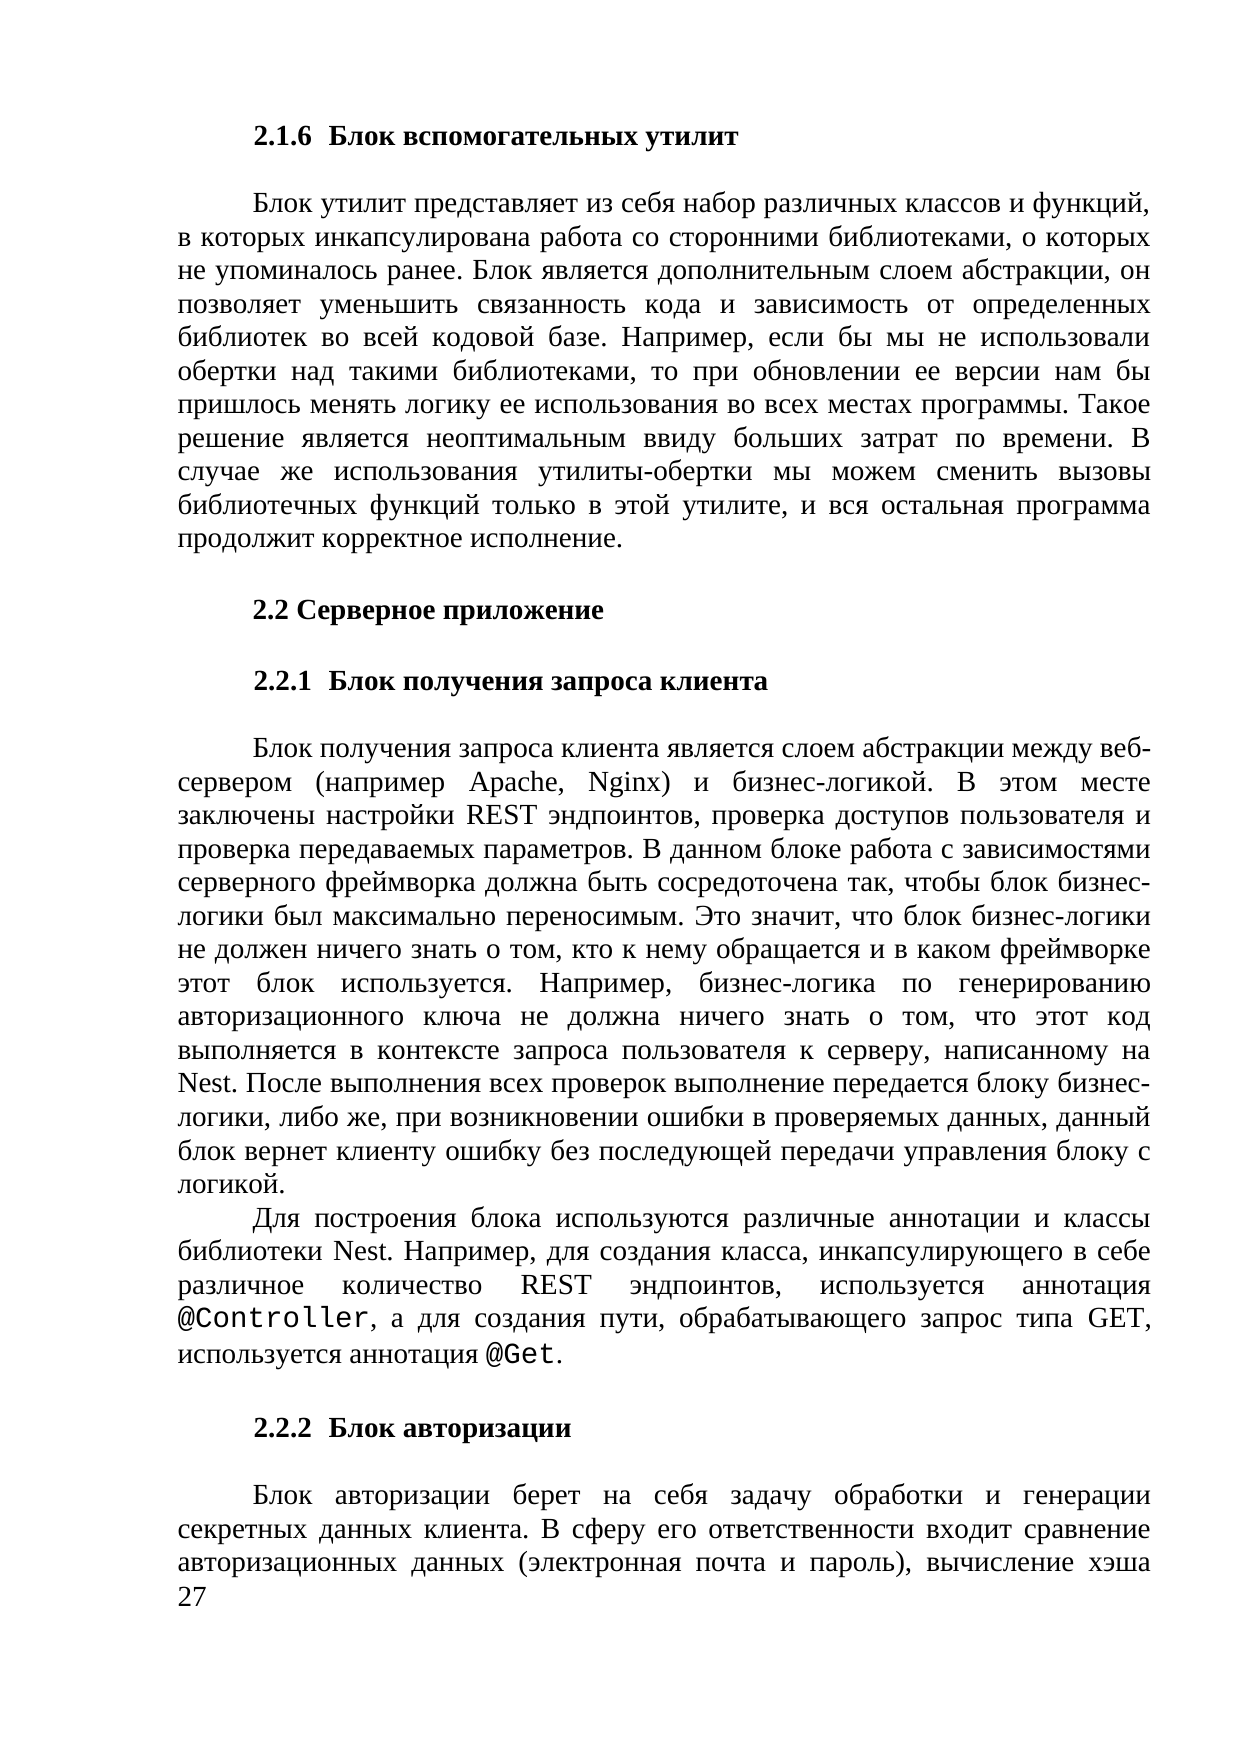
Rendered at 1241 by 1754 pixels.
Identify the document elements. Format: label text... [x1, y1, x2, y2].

subtitle Блок вспомогательных утилит [253, 118, 1152, 152]
subtitle Блок получения запроса клиента [253, 663, 1152, 697]
text Для построения блока используются различные аннотации и классы библиотеки Nest. Например, для создания класса, инкапсулирующего в себе различное количество REST эндпоинтов, используется аннотация @Controller, а для создания пути, обрабатывающего запрос типа GET, используется аннотация @Get. [177, 1200, 1152, 1372]
text Блок получения запроса клиента является слоем абстракции между веб-сервером (например Apache, Nginx) и бизнес-логикой. В этом месте заключены настройки REST эндпоинтов, проверка доступов пользователя и проверка передаваемых параметров. В данном блоке работа с зависимостями серверного фреймворка должна быть сосредоточена так, чтобы блок бизнес-логики был максимально переносимым. Это значит, что блок бизнес-логики не должен ничего знать о том, кто к нему обращается и в каком фреймворке этот блок используется. Например, бизнес-логика по генерированию авторизационного ключа не должна ничего знать о том, что этот код выполняется в контексте запроса пользователя к серверу, написанному на Nest. После выполнения всех проверок выполнение передается блоку бизнес-логики, либо же, при возникновении ошибки в проверяемых данных, данный блок вернет клиенту ошибку без последующей передачи управления блоку с логикой. [177, 730, 1152, 1200]
subtitle Блок авторизации [253, 1410, 1152, 1444]
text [177, 1477, 1152, 1578]
text Блок утилит представляет из себя набор различных классов и функций, в которых инкапсулирована работа со сторонними библиотеками, о которых не упоминалось ранее. Блок является дополнительным слоем абстракции, он позволяет уменьшить связанность кода и зависимость от определенных библиотек во всей кодовой базе. Например, если бы мы не использовали обертки над такими библиотеками, то при обновлении ее версии нам бы пришлось менять логику ее использования во всех местах программы. Такое решение является неоптимальным ввиду больших затрат по времени. В случае же использования утилиты-обертки мы можем сменить вызовы библиотечных функций только в этой утилите, и вся остальная программа продолжит корректное исполнение. [177, 185, 1152, 554]
subtitle Серверное приложение [252, 592, 1152, 625]
